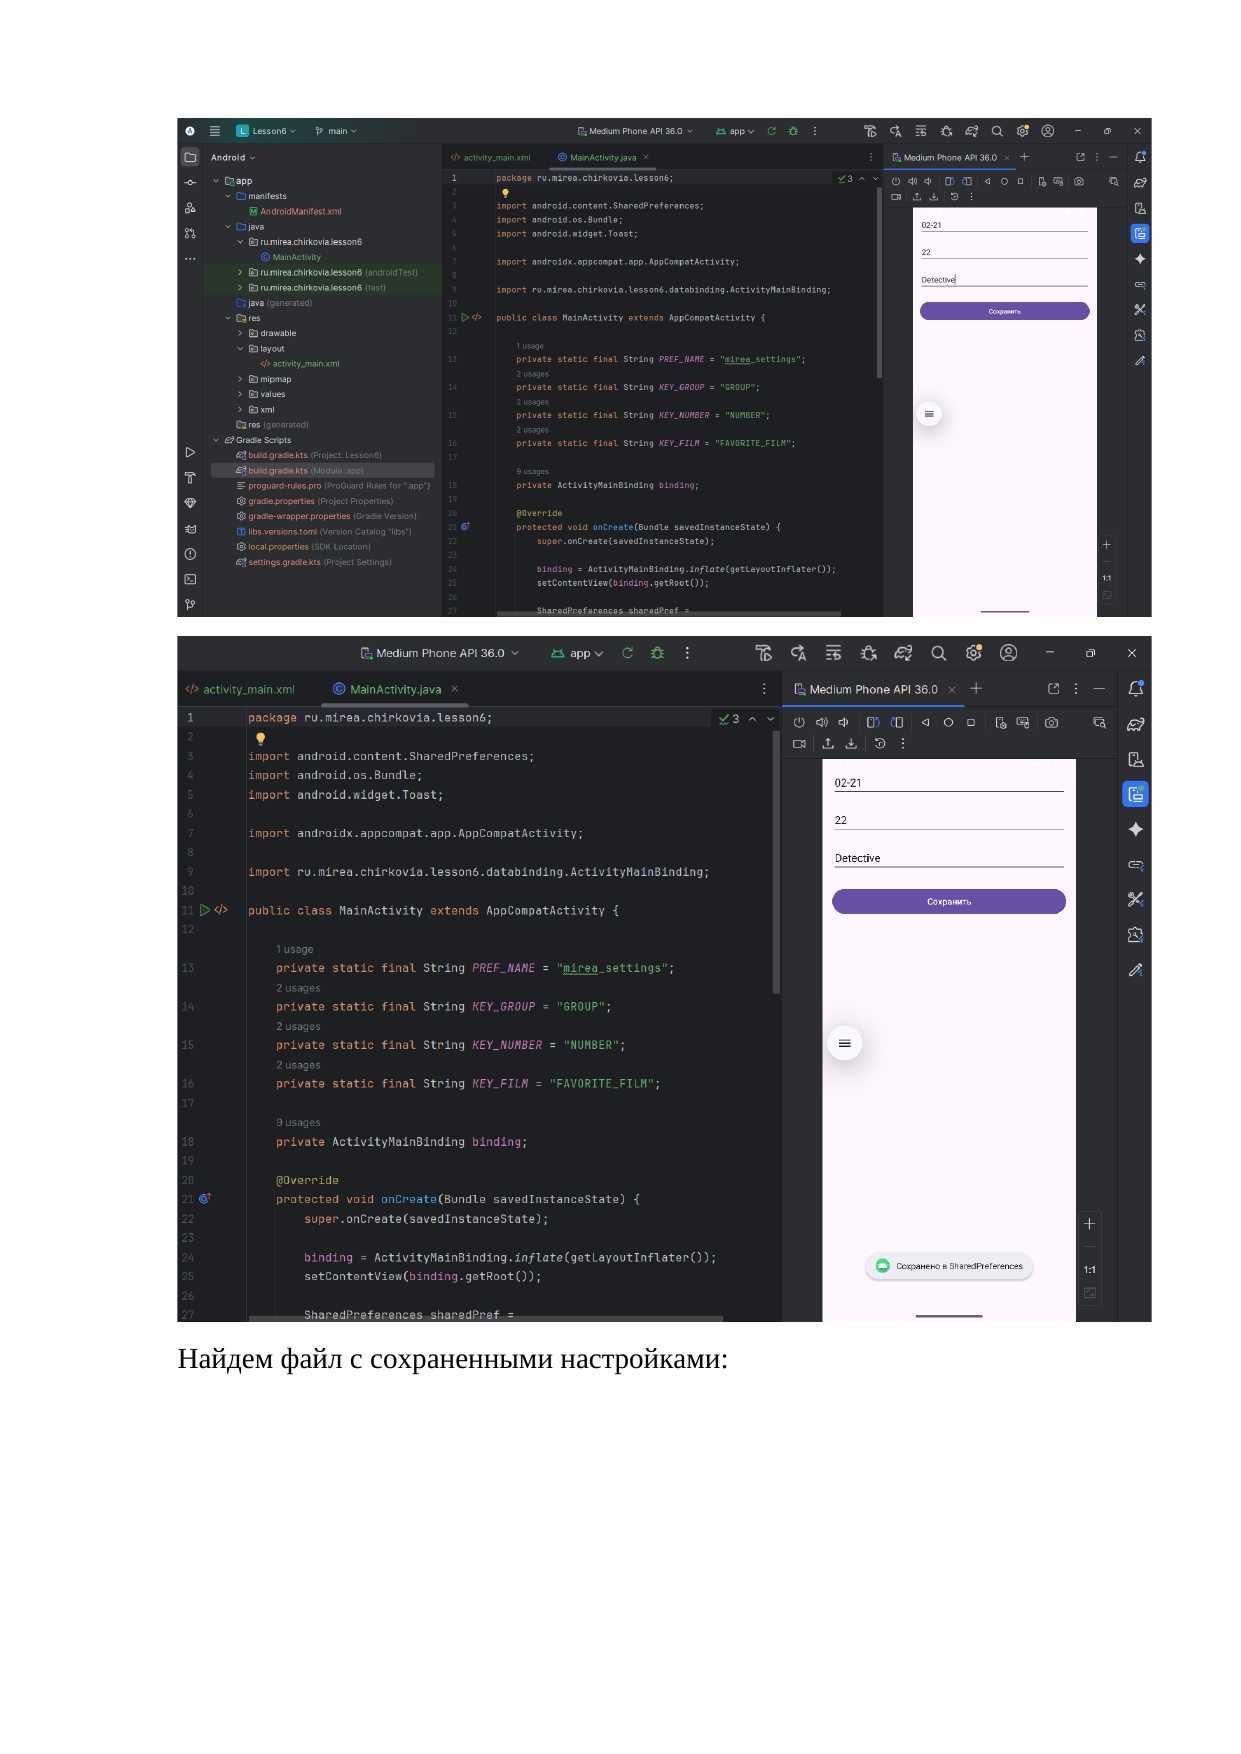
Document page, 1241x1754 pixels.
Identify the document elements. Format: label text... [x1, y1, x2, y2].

picture [177, 118, 1152, 617]
text Найдем файл с сохраненными настройками: [177, 1341, 1152, 1375]
picture [177, 636, 1152, 1322]
